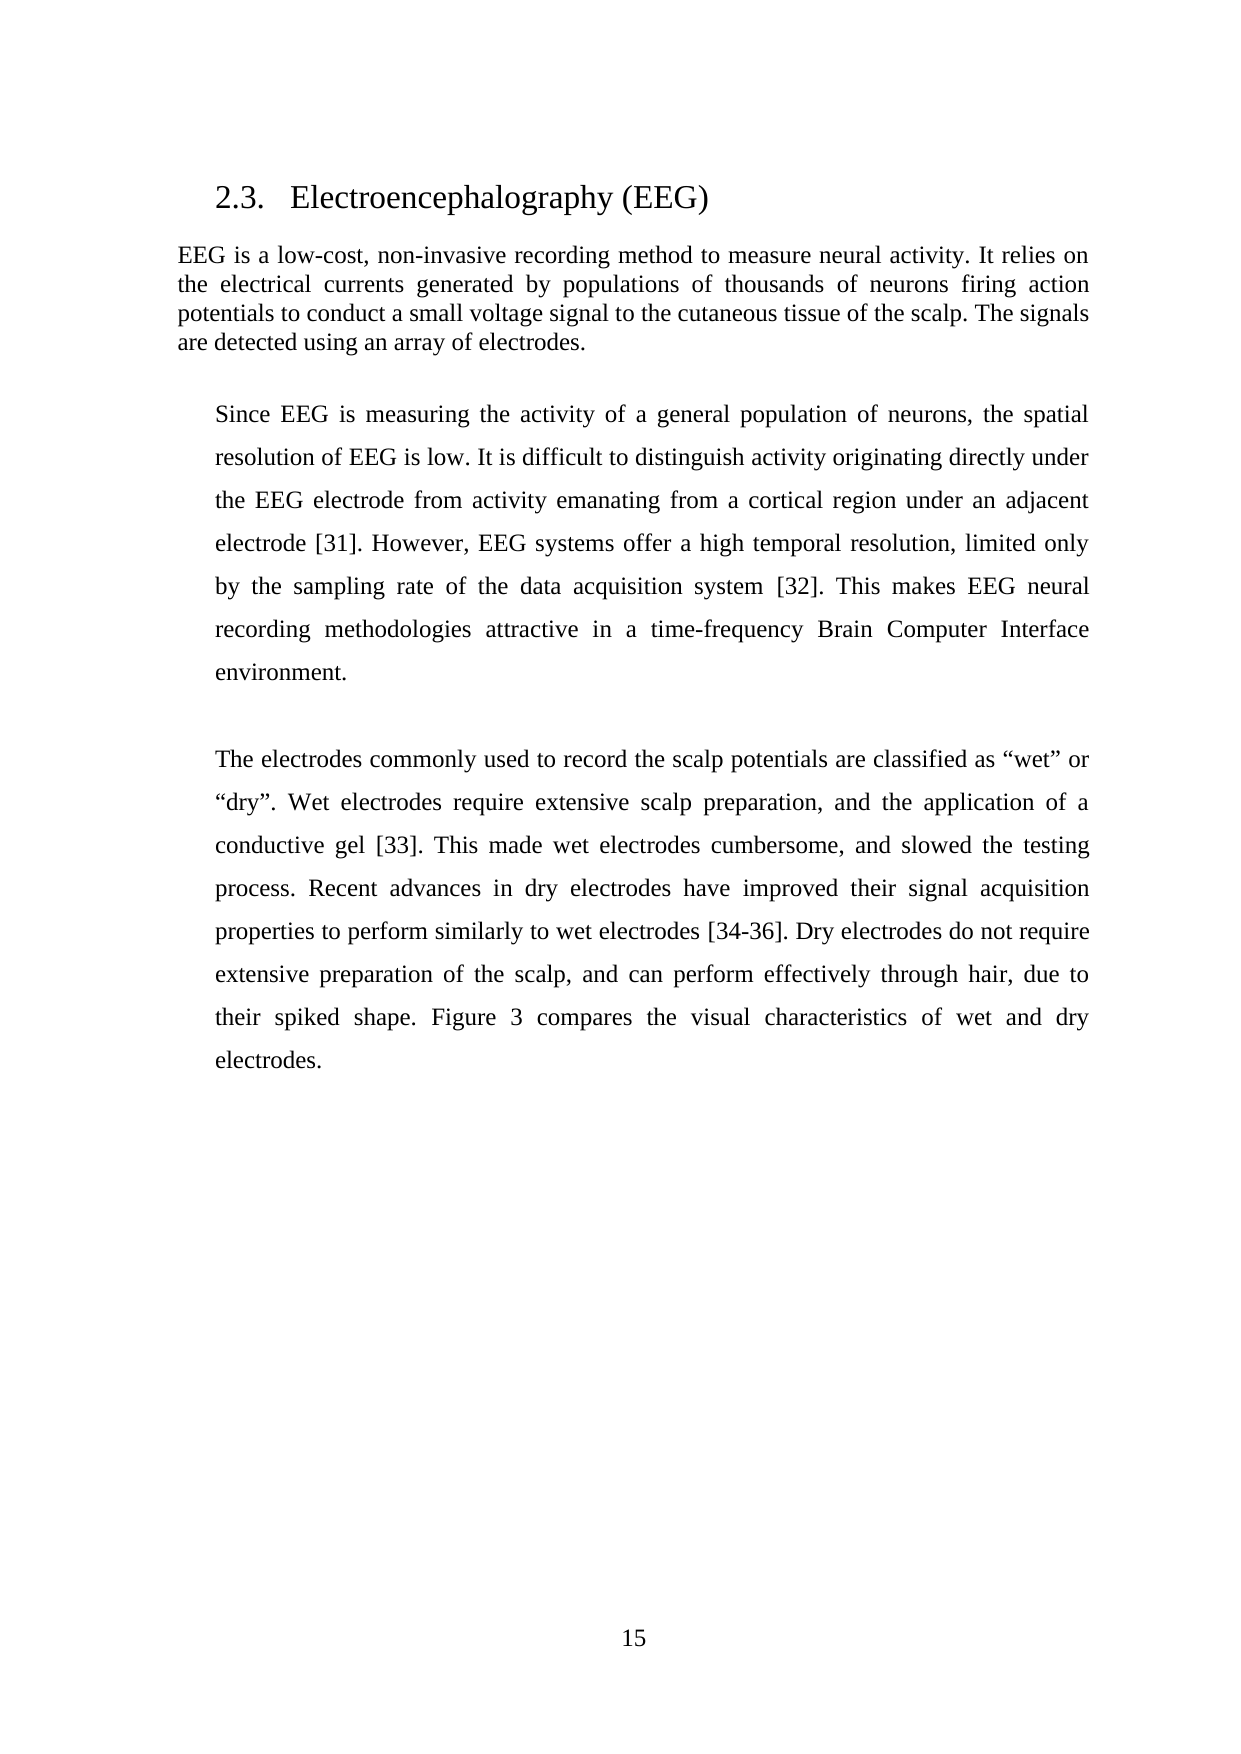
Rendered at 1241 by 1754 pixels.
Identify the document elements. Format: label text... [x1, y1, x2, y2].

text The electrodes commonly used to record the scalp potentials are classified as “wet” or “dry”. Wet electrodes require extensive scalp preparation, and the application of a conductive gel [33]. This made wet electrodes cumbersome, and slowed the testing process. Recent advances in dry electrodes have improved their signal acquisition properties to perform similarly to wet electrodes [34-36]. Dry electrodes do not require extensive preparation of the scalp, and can perform effectively through hair, due to their spiked shape. Figure 3 compares the visual characteristics of wet and dry electrodes. [215, 744, 1090, 1074]
text EEG is a low-cost, non-invasive recording method to measure neural activity. It relies on the electrical currents generated by populations of thousands of neurons firing action potentials to conduct a small voltage signal to the cutaneous tissue of the scalp. The signals are detected using an array of electrodes. [177, 241, 1090, 356]
text Since EEG is measuring the activity of a general population of neurons, the spatial resolution of EEG is low. It is difficult to distinguish activity originating directly under the EEG electrode from activity emanating from a cortical region under an adjacent electrode [31]. However, EEG systems offer a high temporal resolution, limited only by the sampling rate of the data acquisition system [32]. This makes EEG neural recording methodologies attractive in a time-frequency Brain Computer Interface environment. [215, 399, 1090, 686]
subtitle Electroencephalography (EEG) [215, 177, 1090, 216]
